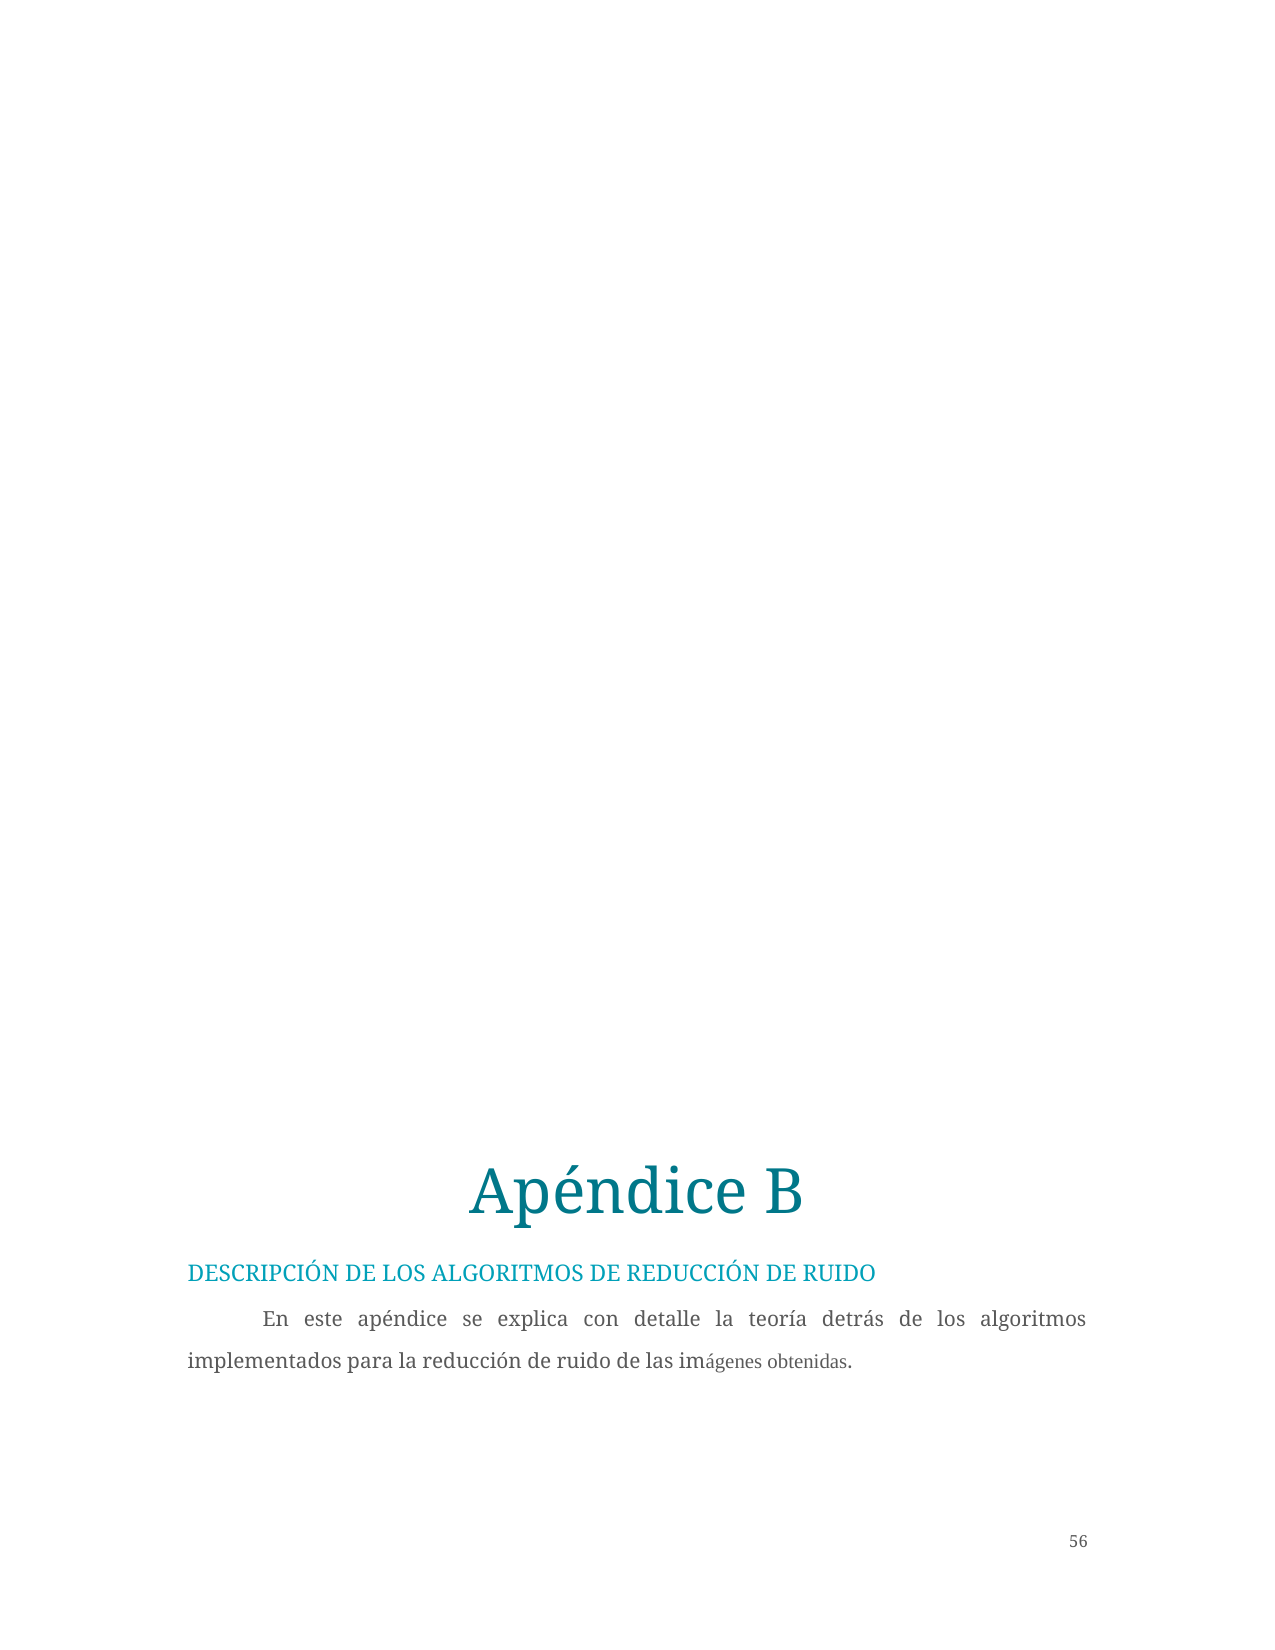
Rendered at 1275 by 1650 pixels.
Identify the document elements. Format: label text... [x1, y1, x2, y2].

text En este apéndice se explica con detalle la teoría detrás de los algoritmos implementados para la reducción de ruido de las imágenes obtenidas. [187, 1304, 1087, 1375]
subtitle Descripción de los algoritmos de reducción de ruido [187, 1257, 1087, 1288]
title Apéndice B [187, 1147, 1087, 1232]
